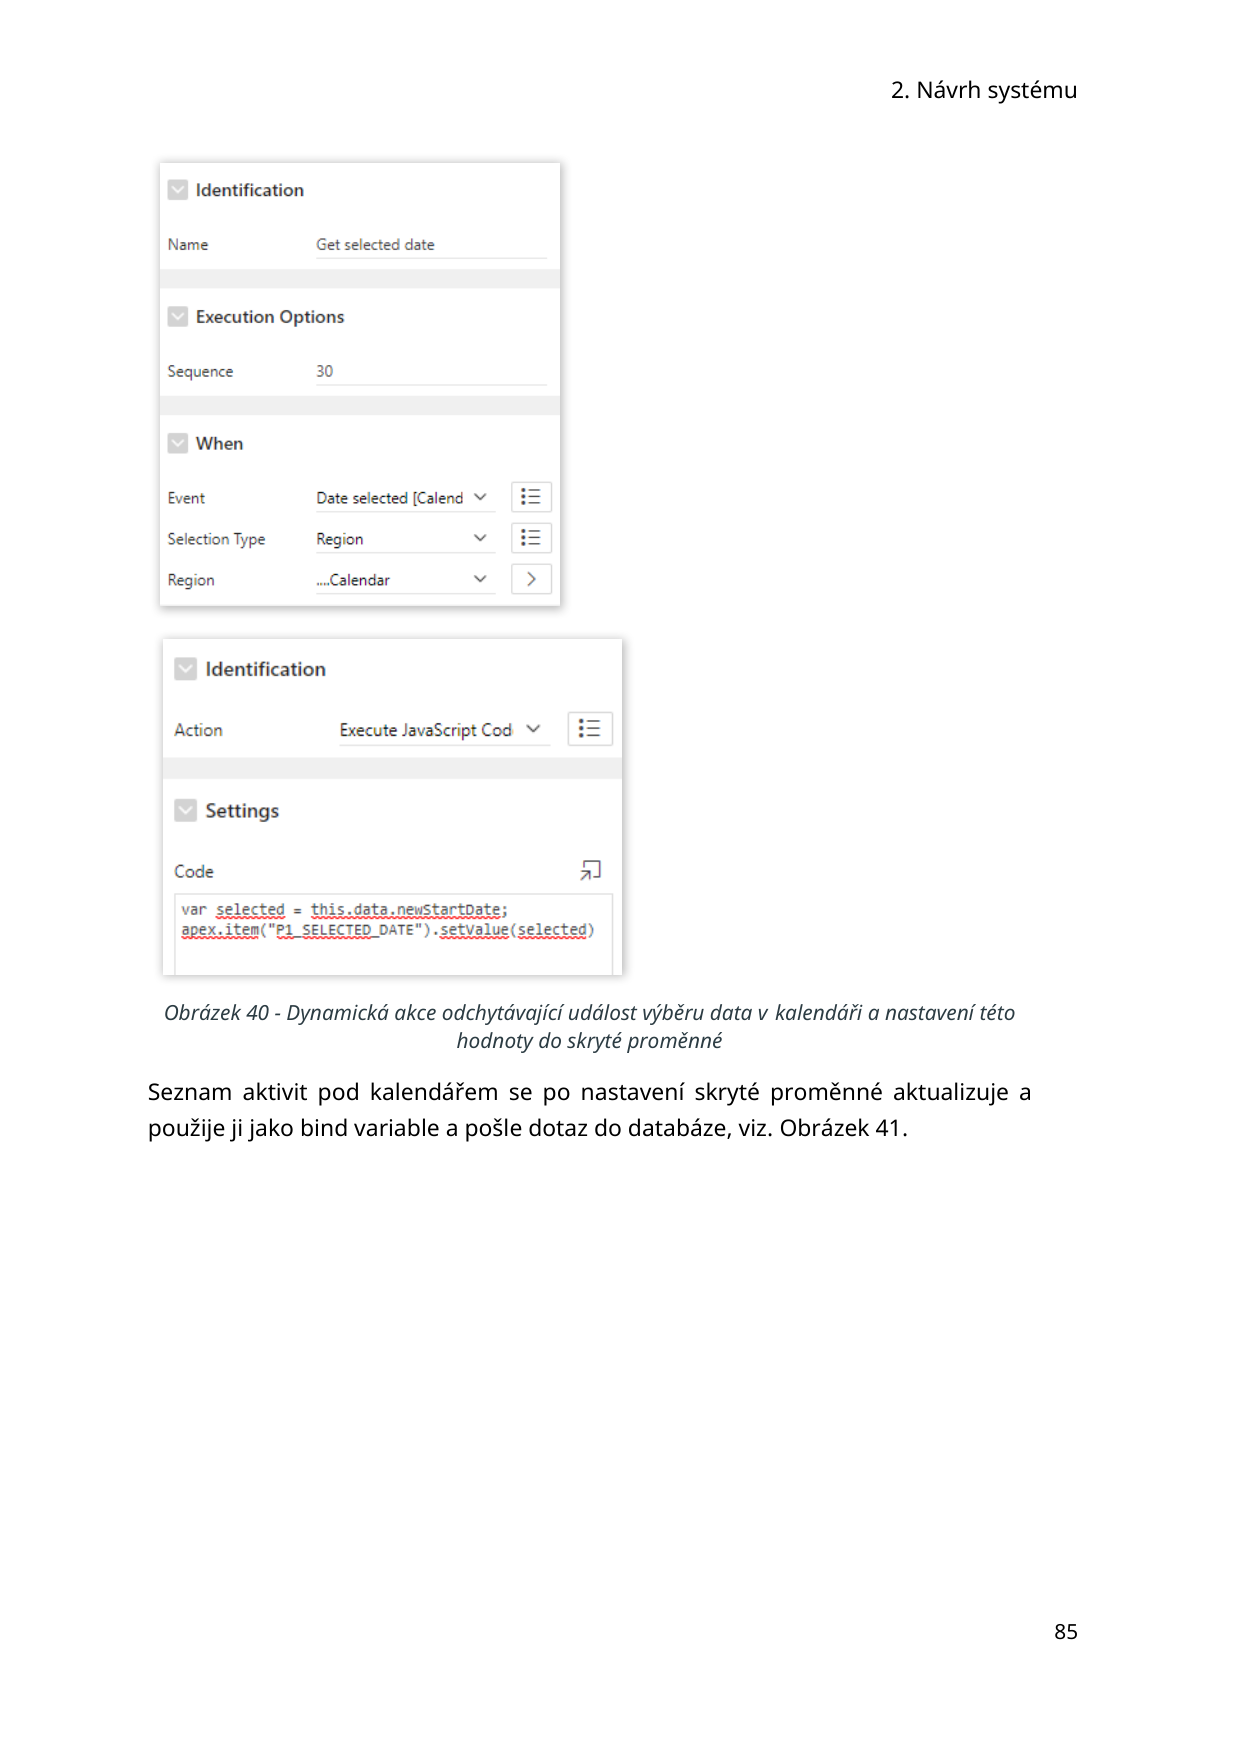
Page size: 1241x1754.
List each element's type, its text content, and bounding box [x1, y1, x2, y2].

picture [163, 639, 622, 975]
text Obrázek 40 - Dynamická akce odchytávající událost výběru data v kalendáři a nastavení této hodnoty do skryté proměnné [148, 998, 1033, 1055]
text Seznam aktivit pod kalendářem se po nastavení skryté proměnné aktualizuje a použije ji jako bind variable a pošle dotaz do databáze, viz. Obrázek 41. [148, 1076, 1033, 1143]
picture [160, 163, 560, 606]
